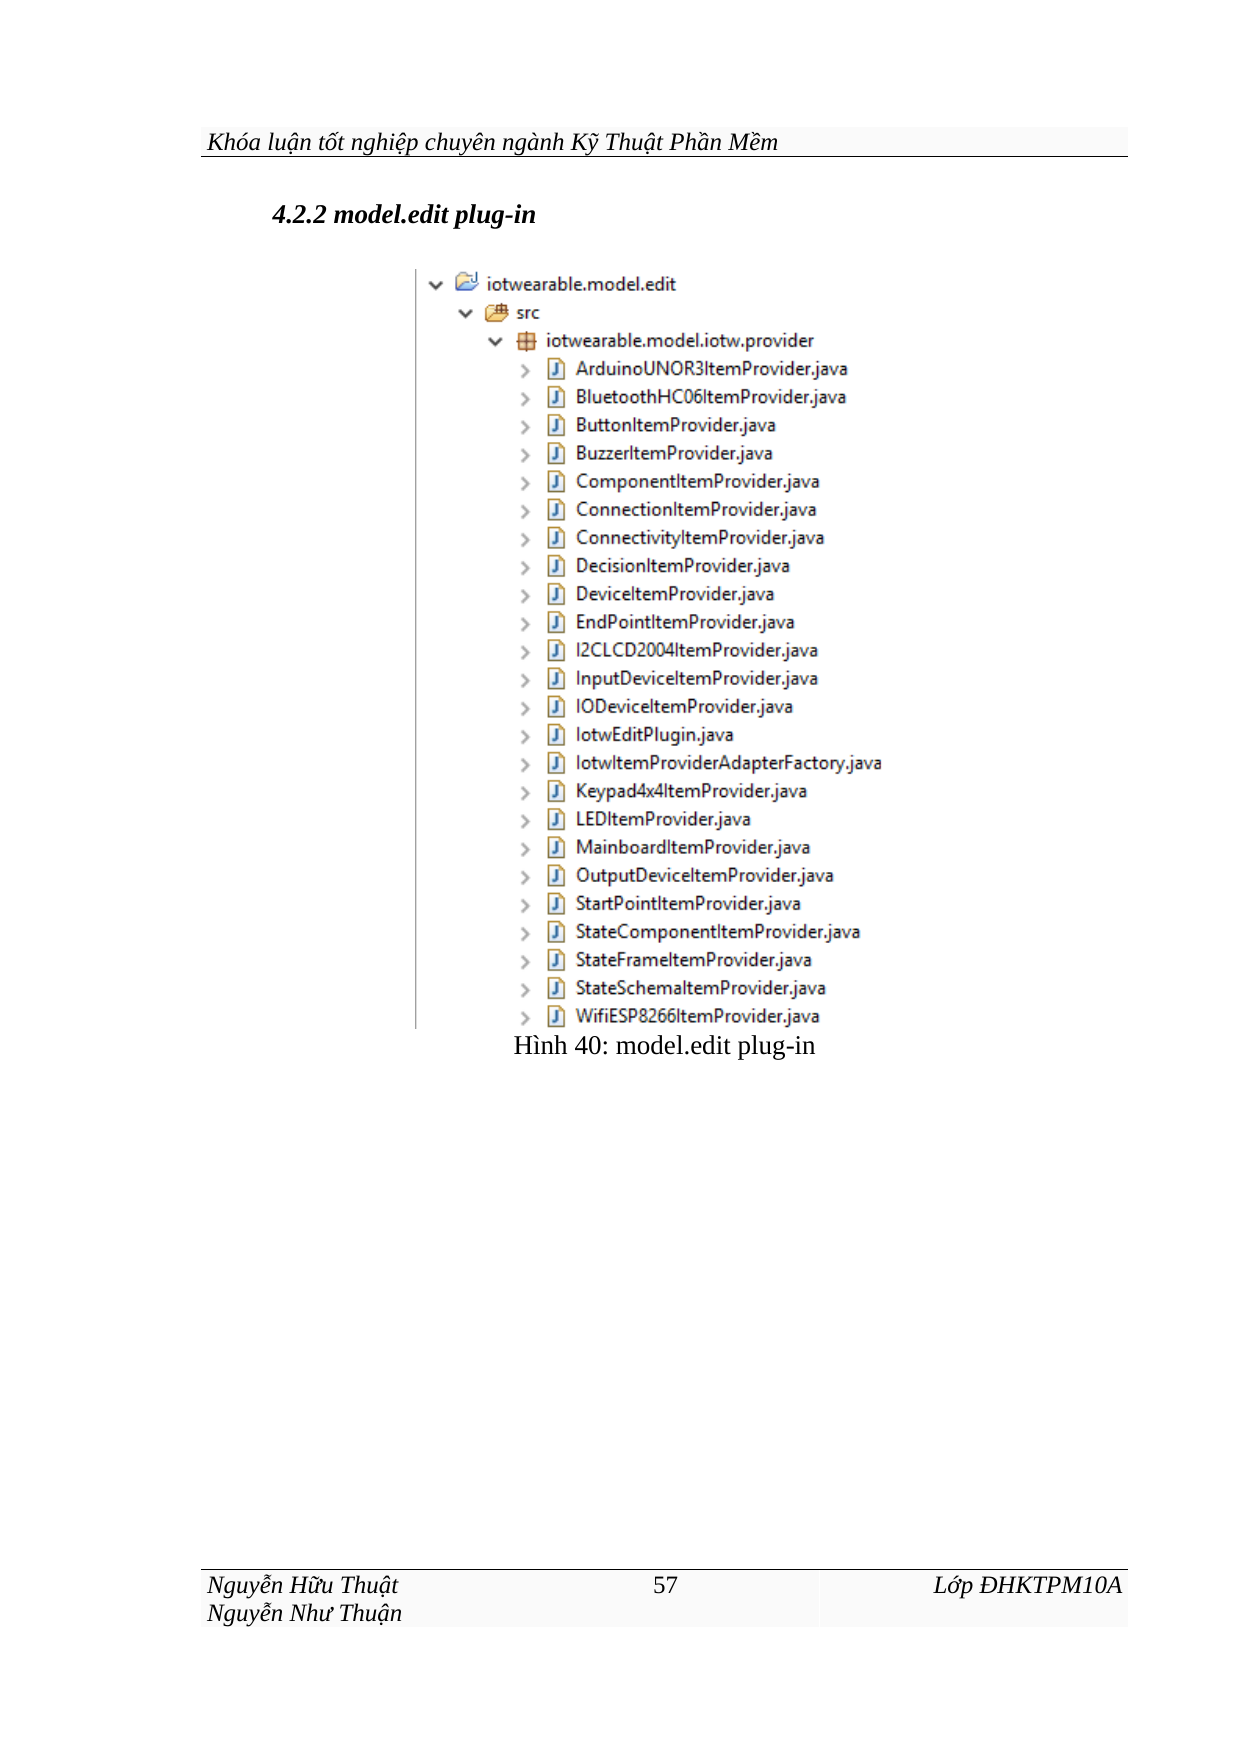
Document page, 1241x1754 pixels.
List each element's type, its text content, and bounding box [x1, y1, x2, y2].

picture [415, 269, 914, 1029]
subtitle model.edit plug-in [272, 198, 1122, 229]
